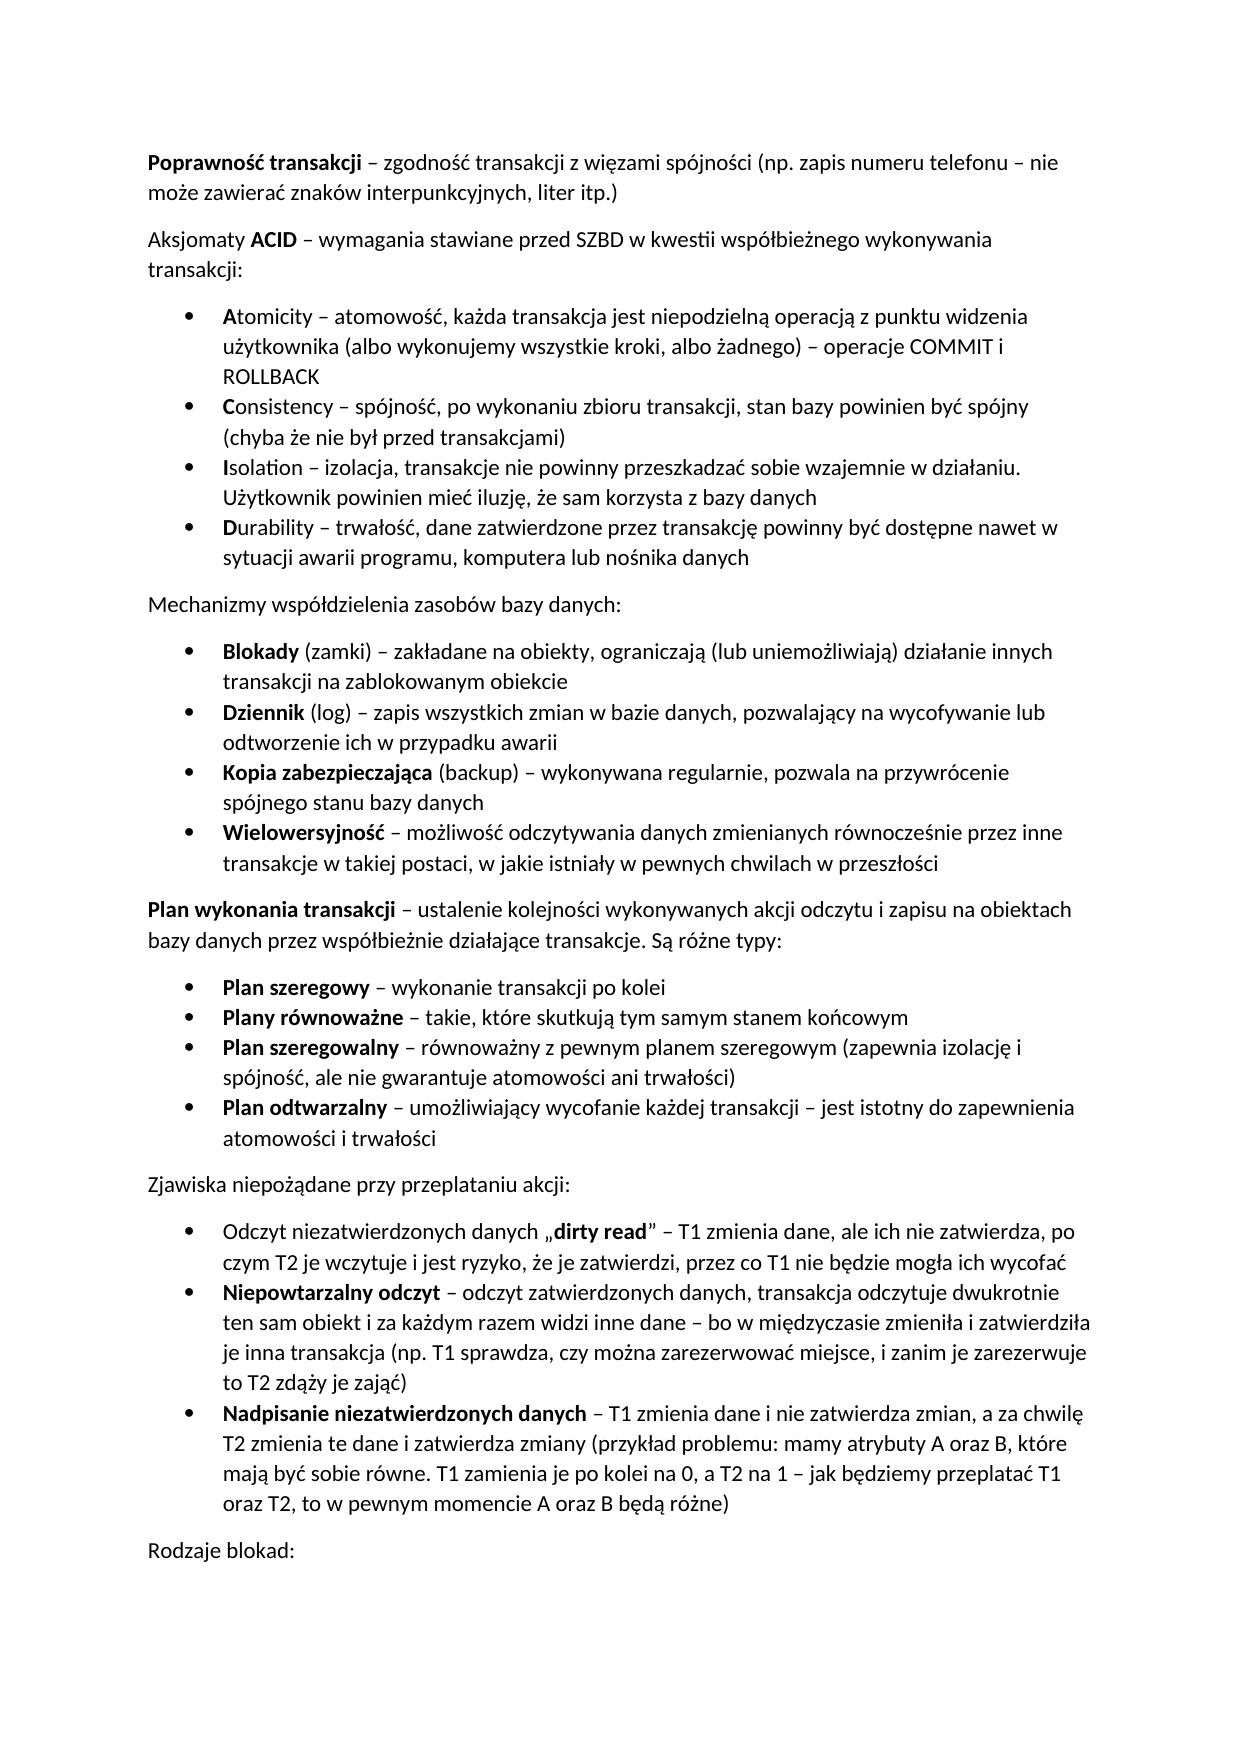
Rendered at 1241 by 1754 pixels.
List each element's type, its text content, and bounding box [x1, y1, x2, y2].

list Blokady (zamki) – zakładane na obiekty, ograniczają (lub uniemożliwiają) działanie innych transakcji na zablokowanym obiekcie [185, 637, 1093, 695]
list Kopia zabezpieczająca (backup) – wykonywana regularnie, pozwala na przywrócenie spójnego stanu bazy danych [185, 758, 1093, 816]
list Plan szeregowalny – równoważny z pewnym planem szeregowym (zapewnia izolację i spójność, ale nie gwarantuje atomowości ani trwałości) [185, 1033, 1093, 1091]
text Zjawiska niepożądane przy przeplataniu akcji: [148, 1171, 1093, 1198]
text Rodzaje blokad: [148, 1536, 1093, 1564]
list Atomicity – atomowość, każda transakcja jest niepodzielną operacją z punktu widzenia użytkownika (albo wykonujemy wszystkie kroki, albo żadnego) – operacje COMMIT i ROLLBACK [185, 302, 1093, 390]
list Consistency – spójność, po wykonaniu zbioru transakcji, stan bazy powinien być spójny (chyba że nie był przed transakcjami) [185, 392, 1093, 451]
list Niepowtarzalny odczyt – odczyt zatwierdzonych danych, transakcja odczytuje dwukrotnie ten sam obiekt i za każdym razem widzi inne dane – bo w międzyczasie zmieniła i zatwierdziła je inna transakcja (np. T1 sprawdza, czy można zarezerwować miejsce, i zanim je zarezerwuje to T2 zdąży je zająć) [185, 1278, 1093, 1396]
list Nadpisanie niezatwierdzonych danych – T1 zmienia dane i nie zatwierdza zmian, a za chwilę T2 zmienia te dane i zatwierdza zmiany (przykład problemu: mamy atrybuty A oraz B, które mają być sobie równe. T1 zamienia je po kolei na 0, a T2 na 1 – jak będziemy przeplatać T1 oraz T2, to w pewnym momencie A oraz B będą różne) [185, 1399, 1093, 1517]
list Plany równoważne – takie, które skutkują tym samym stanem końcowym [185, 1003, 1093, 1031]
list Dziennik (log) – zapis wszystkich zmian w bazie danych, pozwalający na wycofywanie lub odtworzenie ich w przypadku awarii [185, 698, 1093, 756]
text Aksjomaty ACID – wymagania stawiane przed SZBD w kwestii współbieżnego wykonywania transakcji: [148, 225, 1093, 283]
list Isolation – izolacja, transakcje nie powinny przeszkadzać sobie wzajemnie w działaniu. Użytkownik powinien mieć iluzję, że sam korzysta z bazy danych [185, 453, 1093, 511]
list Plan odtwarzalny – umożliwiający wycofanie każdej transakcji – jest istotny do zapewnienia atomowości i trwałości [185, 1093, 1093, 1152]
list Wielowersyjność – możliwość odczytywania danych zmienianych równocześnie przez inne transakcje w takiej postaci, w jakie istniały w pewnych chwilach w przeszłości [185, 818, 1093, 877]
text Poprawność transakcji – zgodność transakcji z więzami spójności (np. zapis numeru telefonu – nie może zawierać znaków interpunkcyjnych, liter itp.) [148, 148, 1093, 206]
list Durability – trwałość, dane zatwierdzone przez transakcję powinny być dostępne nawet w sytuacji awarii programu, komputera lub nośnika danych [185, 513, 1093, 571]
text Plan wykonania transakcji – ustalenie kolejności wykonywanych akcji odczytu i zapisu na obiektach bazy danych przez współbieżnie działające transakcje. Są różne typy: [148, 896, 1093, 954]
list Plan szeregowy – wykonanie transakcji po kolei [185, 973, 1093, 1001]
text Mechanizmy współdzielenia zasobów bazy danych: [148, 590, 1093, 618]
list Odczyt niezatwierdzonych danych „dirty read” – T1 zmienia dane, ale ich nie zatwierdza, po czym T2 je wczytuje i jest ryzyko, że je zatwierdzi, przez co T1 nie będzie mogła ich wycofać [185, 1217, 1093, 1276]
